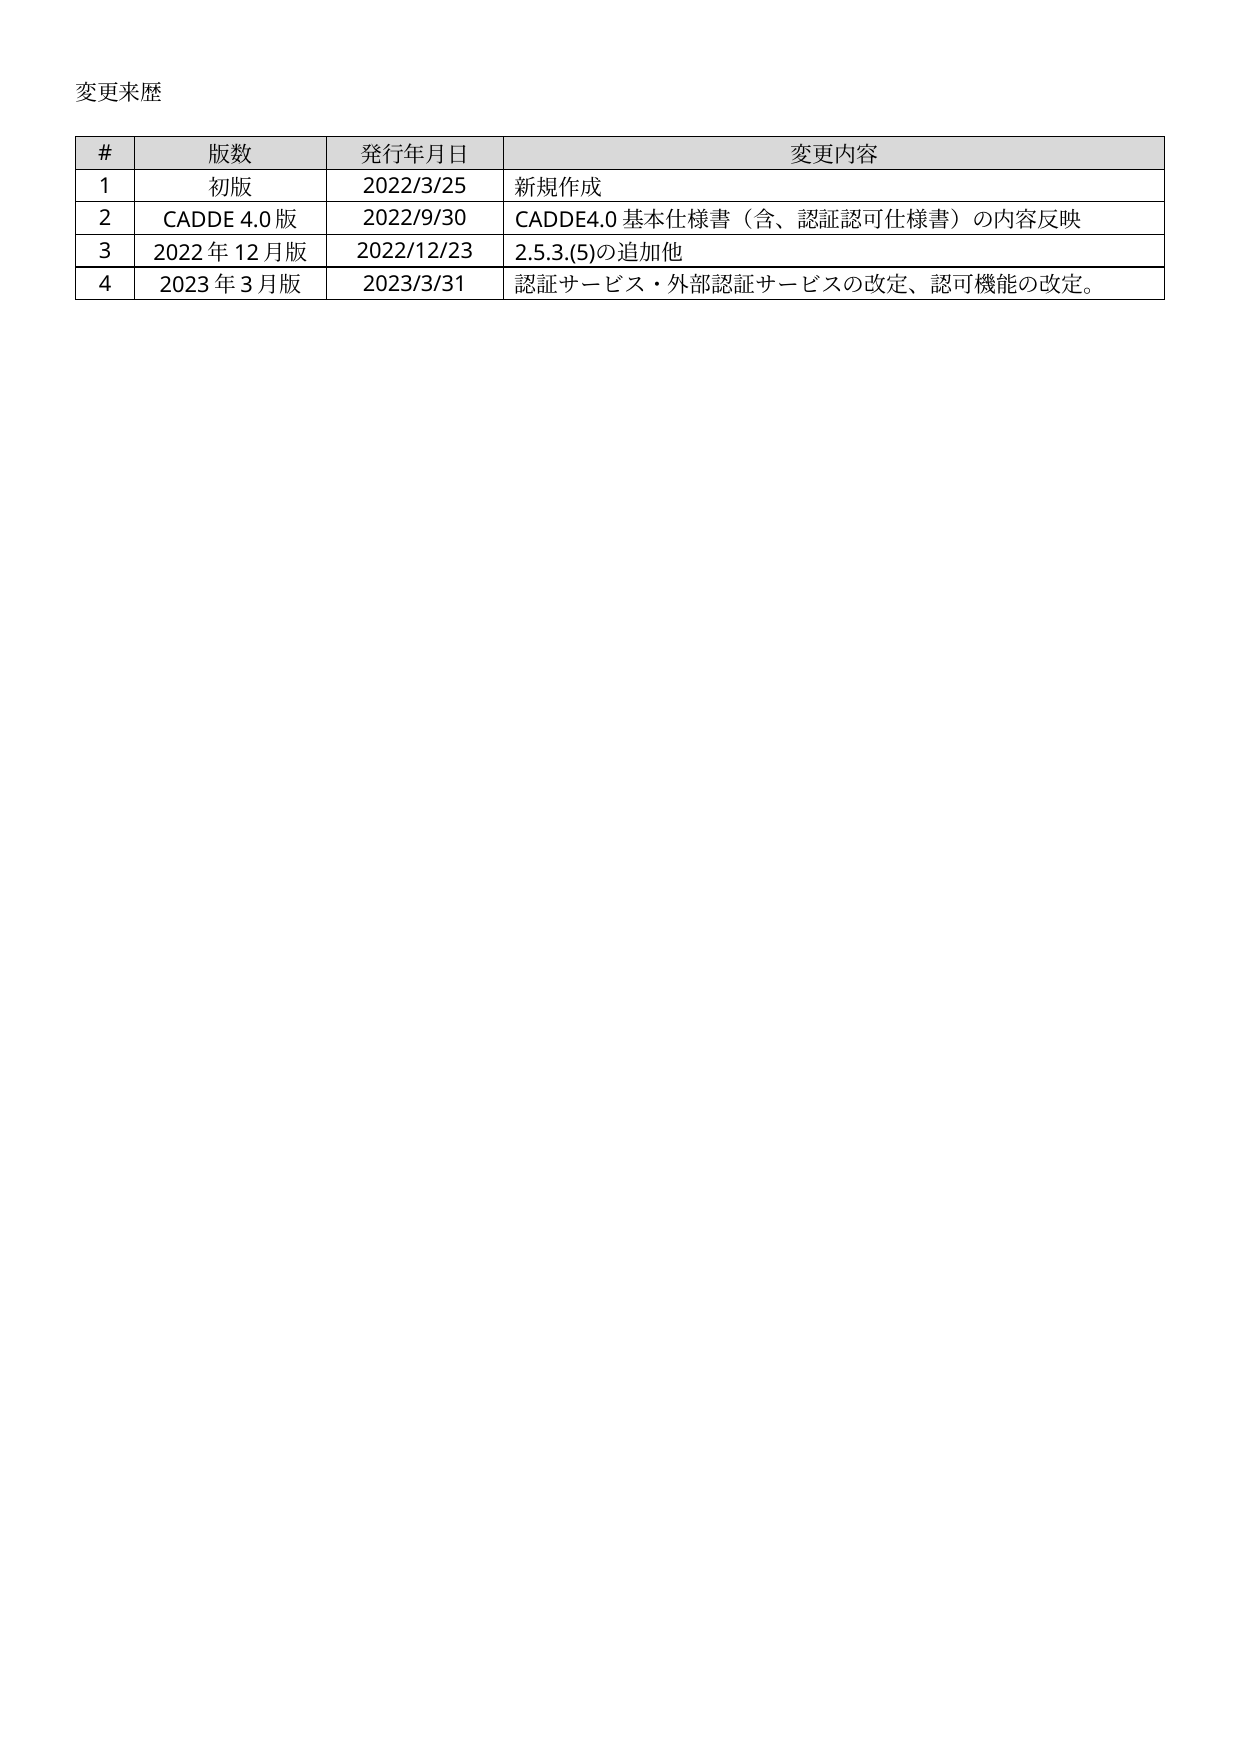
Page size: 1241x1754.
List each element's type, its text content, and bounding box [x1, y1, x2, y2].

table_header 変更内容 [504, 137, 1164, 169]
table_cell 1 [76, 170, 134, 201]
table_cell 4 [76, 268, 134, 299]
table_cell 2023年3月版 [135, 268, 326, 299]
table_cell 2022年12月版 [135, 235, 326, 266]
table_cell 初版 [135, 170, 326, 201]
table_cell 認証サービス・外部認証サービスの改定、認可機能の改定。 [504, 268, 1164, 299]
table_cell CADDE 4.0版 [135, 202, 326, 234]
table_header 版数 [135, 137, 326, 169]
text 変更来歴 [75, 75, 1165, 106]
table_cell 2.5.3.(5)の追加他 [504, 235, 1164, 266]
table_header # [76, 137, 134, 169]
table_cell CADDE4.0基本仕様書（含、認証認可仕様書）の内容反映 [504, 202, 1164, 234]
table_cell 新規作成 [504, 170, 1164, 201]
table_cell 2022/12/23 [327, 235, 503, 266]
table_cell 3 [76, 235, 134, 266]
table_cell 2 [76, 202, 134, 234]
table_cell 2022/3/25 [327, 170, 503, 201]
table_header 発行年月日 [327, 137, 503, 169]
table_cell 2022/9/30 [327, 202, 503, 234]
table_cell 2023/3/31 [327, 268, 503, 299]
